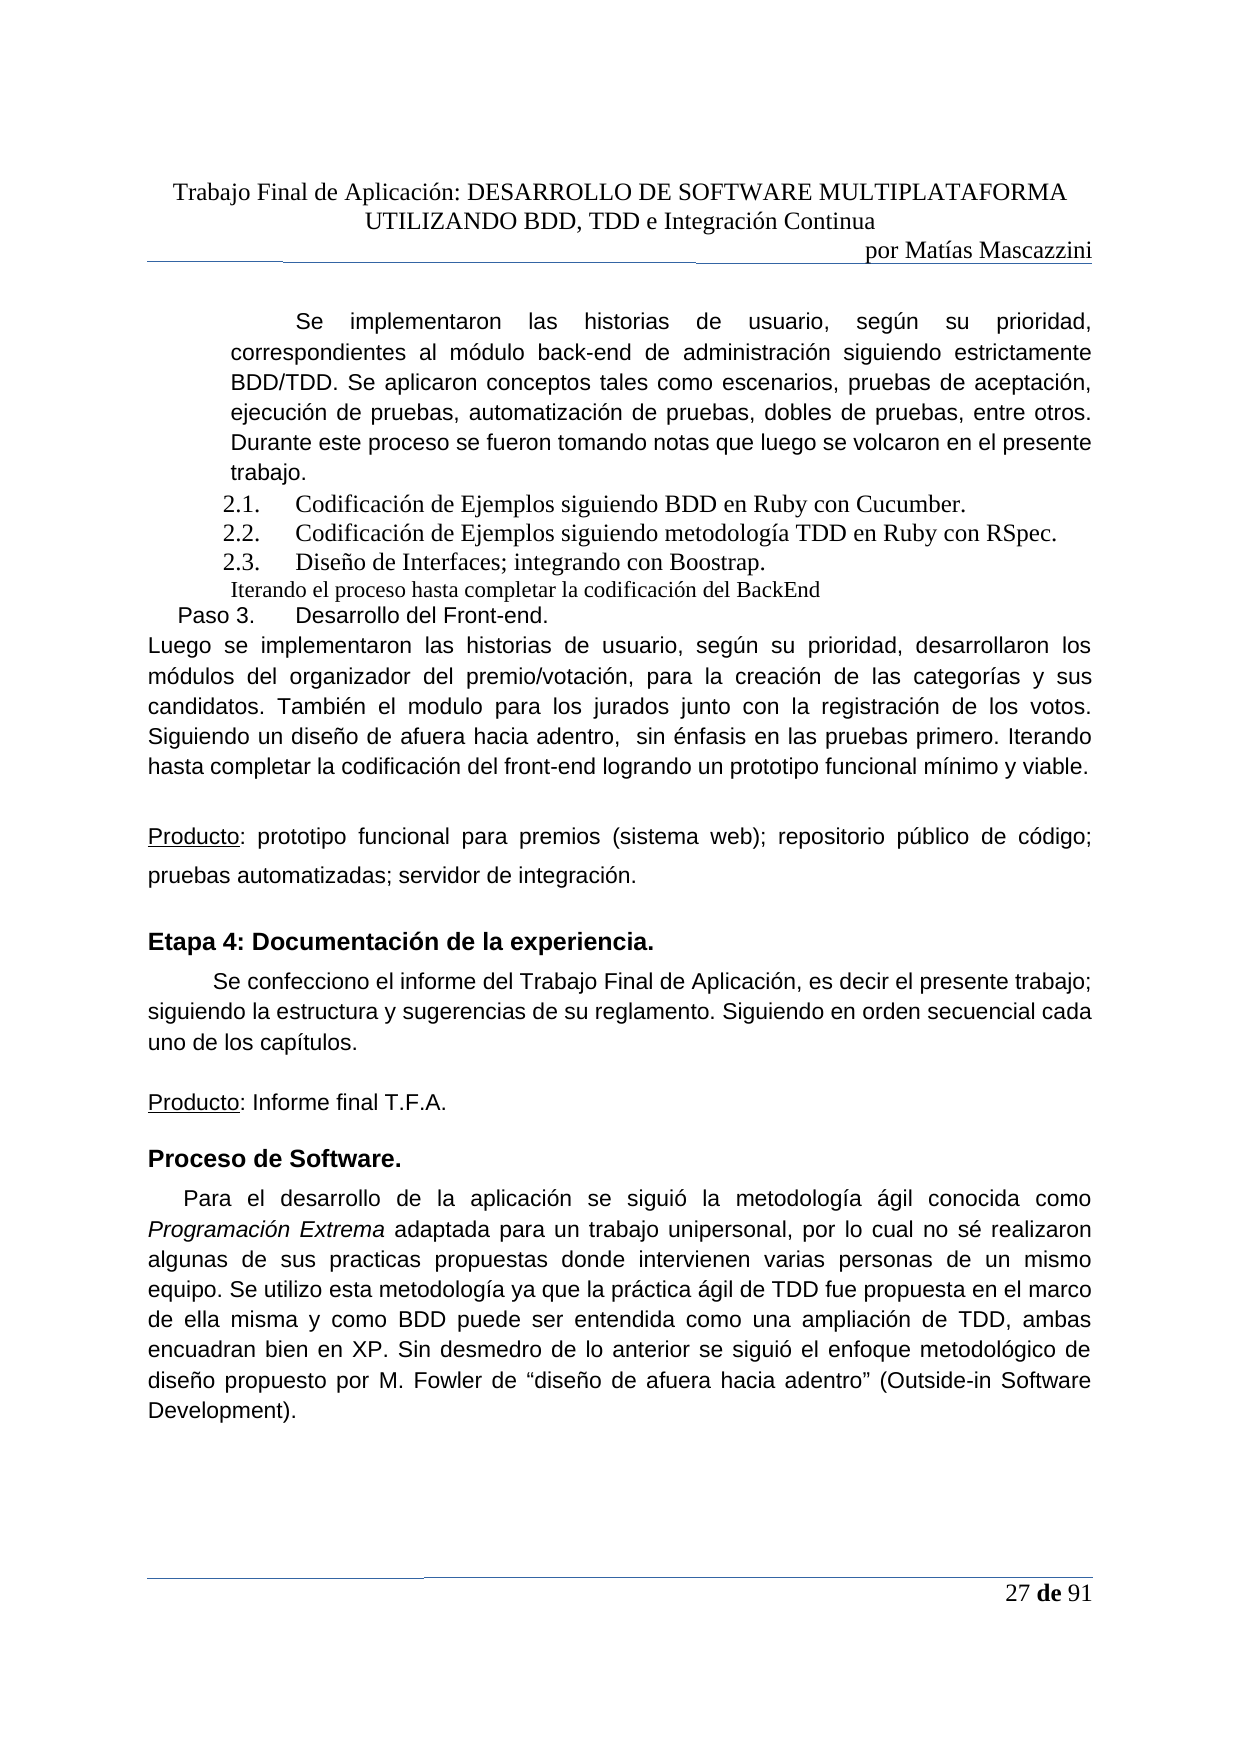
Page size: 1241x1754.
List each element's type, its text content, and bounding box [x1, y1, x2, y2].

list Etapa 4: Documentación de la experiencia. [148, 927, 1093, 956]
text Se implementaron las historias de usuario, según su prioridad, correspondientes al módulo back-end de administración siguiendo estrictamente BDD/TDD. Se aplicaron conceptos tales como escenarios, pruebas de aceptación, ejecución de pruebas, automatización de pruebas, dobles de pruebas, entre otros. Durante este proceso se fueron tomando notas que luego se volcaron en el presente trabajo. [230, 308, 1093, 486]
text Se confecciono el informe del Trabajo Final de Aplicación, es decir el presente trabajo; siguiendo la estructura y sugerencias de su reglamento. Siguiendo en orden secuencial cada uno de los capítulos. [148, 968, 1093, 1055]
text Producto: Informe final T.F.A. [148, 1089, 1093, 1115]
list Codificación de Ejemplos siguiendo BDD en Ruby con Cucumber. [223, 489, 1093, 518]
text Producto: prototipo funcional para premios (sistema web); repositorio público de código; pruebas automatizadas; servidor de integración. [148, 823, 1093, 889]
text Iterando el proceso hasta completar la codificación del BackEnd [230, 576, 1093, 602]
list Desarrollo del Front-end. [177, 602, 1093, 628]
text Para el desarrollo de la aplicación se siguió la metodología ágil conocida como Programación Extrema adaptada para un trabajo unipersonal, por lo cual no sé realizaron algunas de sus practicas propuestas donde intervienen varias personas de un mismo equipo. Se utilizo esta metodología ya que la práctica ágil de TDD fue propuesta en el marco de ella misma y como BDD puede ser entendida como una ampliación de TDD, ambas encuadran bien en XP. Sin desmedro de lo anterior se siguió el enfoque metodológico de diseño propuesto por M. Fowler de “diseño de afuera hacia adentro” (Outside-in Software Development). [148, 1185, 1093, 1423]
text Luego se implementaron las historias de usuario, según su prioridad, desarrollaron los módulos del organizador del premio/votación, para la creación de las categorías y sus candidatos. También el modulo para los jurados junto con la registración de los votos. Siguiendo un diseño de afuera hacia adentro, sin énfasis en las pruebas primero. Iterando hasta completar la codificación del front-end logrando un prototipo funcional mínimo y viable. [148, 632, 1093, 779]
list Diseño de Interfaces; integrando con Boostrap. [223, 547, 1093, 576]
list Codificación de Ejemplos siguiendo metodología TDD en Ruby con RSpec. [223, 518, 1093, 547]
list Proceso de Software. [148, 1144, 1093, 1173]
